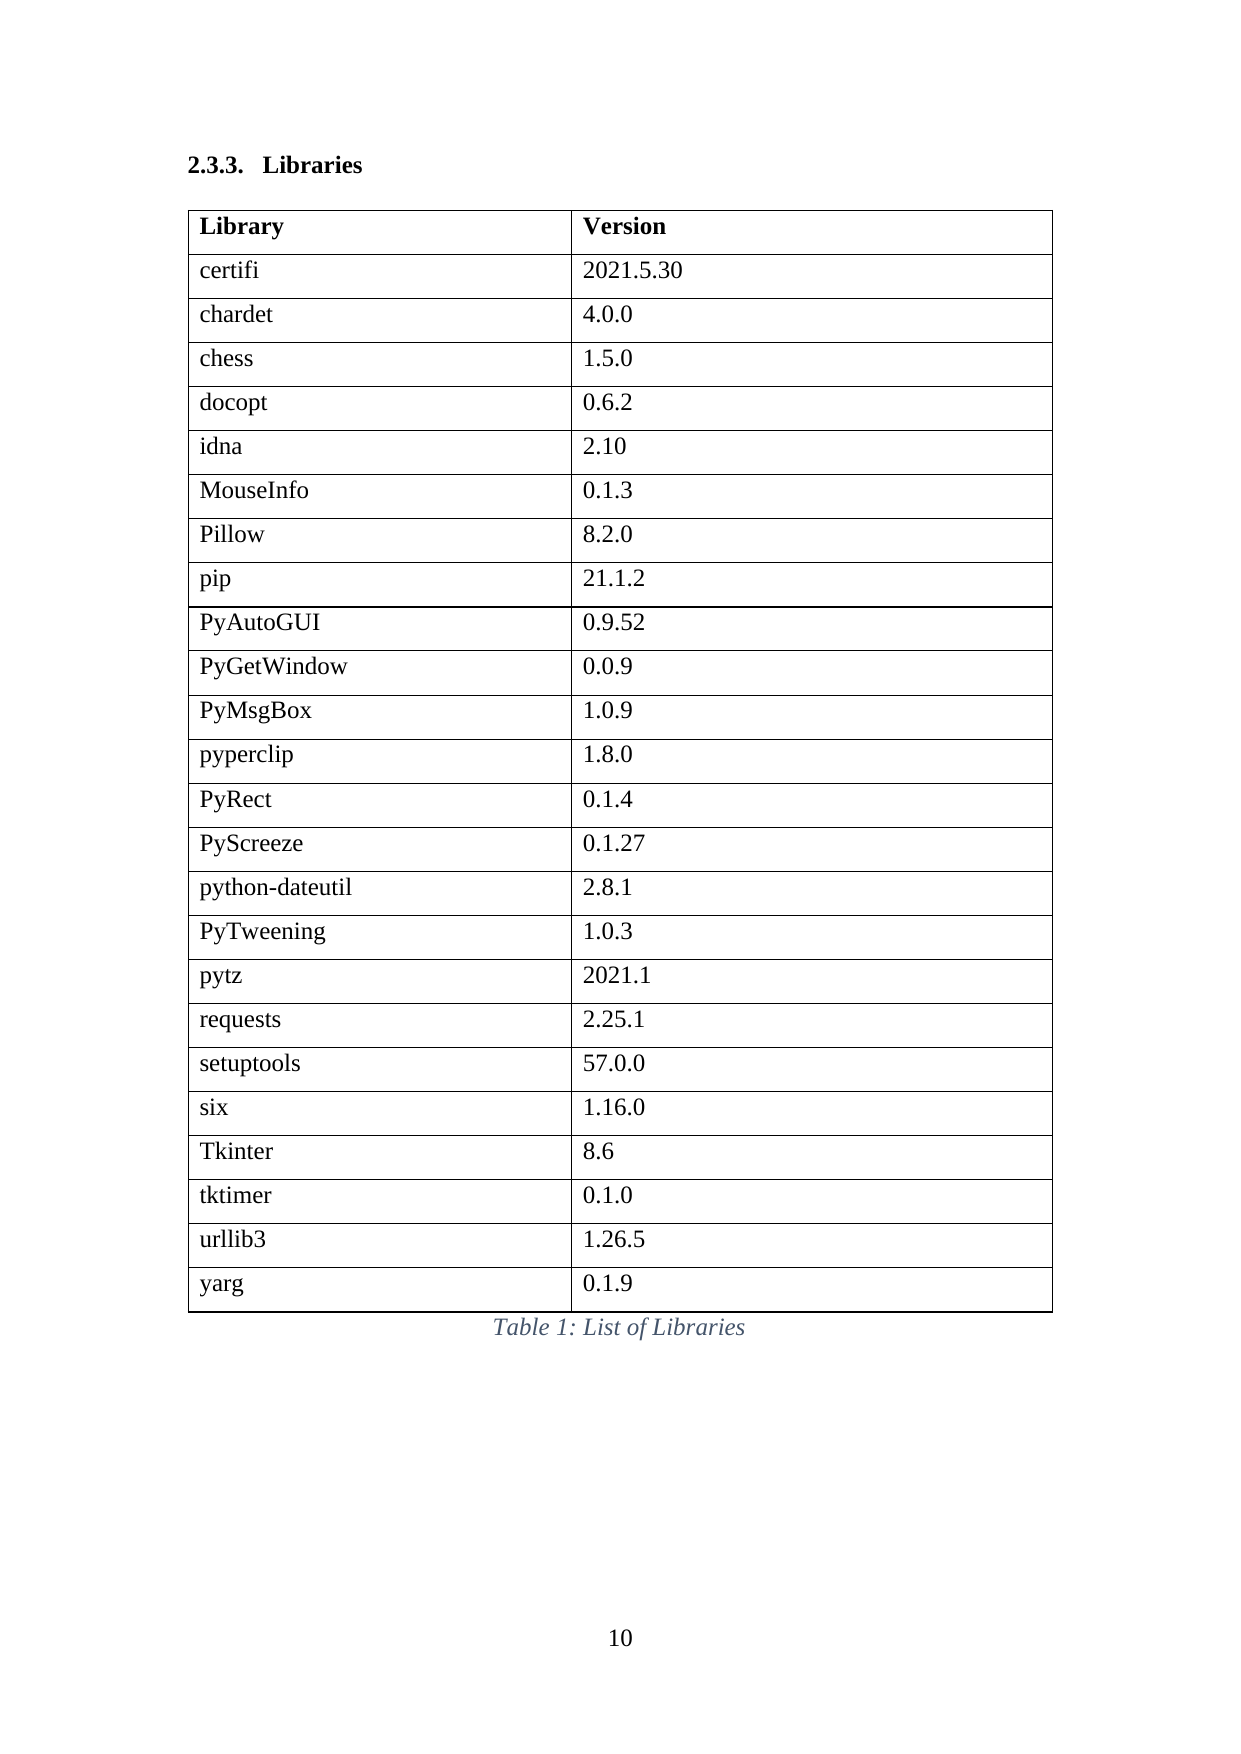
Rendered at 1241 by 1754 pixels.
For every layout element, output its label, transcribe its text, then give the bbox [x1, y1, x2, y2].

table_cell docopt [189, 387, 571, 430]
table_cell 4.0.0 [572, 299, 1052, 342]
table_cell 8.2.0 [572, 519, 1052, 562]
table_cell requests [189, 1004, 571, 1047]
table_cell idna [189, 431, 571, 474]
table_cell 2.25.1 [572, 1004, 1052, 1047]
table_cell 1.26.5 [572, 1224, 1052, 1267]
table_cell 0.1.27 [572, 828, 1052, 871]
table_cell urllib3 [189, 1224, 571, 1267]
table_cell Pillow [189, 519, 571, 562]
table_cell six [189, 1092, 571, 1135]
table_cell setuptools [189, 1048, 571, 1091]
table_header Library [189, 211, 571, 254]
table_cell pyperclip [189, 740, 571, 783]
table_cell pytz [189, 960, 571, 1003]
table_cell MouseInfo [189, 475, 571, 518]
table_cell Tkinter [189, 1136, 571, 1179]
table_cell 0.1.3 [572, 475, 1052, 518]
table_cell 0.1.4 [572, 784, 1052, 827]
table_cell PyTweening [189, 916, 571, 959]
table_cell 0.1.9 [572, 1268, 1052, 1311]
table_cell tktimer [189, 1180, 571, 1223]
table_cell 0.6.2 [572, 387, 1052, 430]
text Table 1: List of Libraries [187, 1312, 1053, 1341]
table_cell 2.10 [572, 431, 1052, 474]
table_cell PyScreeze [189, 828, 571, 871]
list Libraries [187, 150, 1053, 179]
table_cell yarg [189, 1268, 571, 1311]
table_cell PyRect [189, 784, 571, 827]
table_cell python-dateutil [189, 872, 571, 915]
table_cell 0.9.52 [572, 608, 1052, 650]
table_cell PyGetWindow [189, 651, 571, 694]
table_cell 1.5.0 [572, 343, 1052, 386]
table_cell PyAutoGUI [189, 608, 571, 650]
table_cell 1.0.3 [572, 916, 1052, 959]
table_cell 2021.5.30 [572, 255, 1052, 298]
table_cell 1.0.9 [572, 696, 1052, 738]
table_cell 2021.1 [572, 960, 1052, 1003]
table_cell pip [189, 563, 571, 606]
table_cell chess [189, 343, 571, 386]
table_cell 0.0.9 [572, 651, 1052, 694]
table_cell 1.16.0 [572, 1092, 1052, 1135]
table_cell certifi [189, 255, 571, 298]
table_header Version [572, 211, 1052, 254]
table_cell 57.0.0 [572, 1048, 1052, 1091]
table_cell chardet [189, 299, 571, 342]
table_cell 21.1.2 [572, 563, 1052, 606]
table_cell 1.8.0 [572, 740, 1052, 783]
table_cell 8.6 [572, 1136, 1052, 1179]
table_cell 2.8.1 [572, 872, 1052, 915]
table_cell PyMsgBox [189, 696, 571, 738]
table_cell 0.1.0 [572, 1180, 1052, 1223]
